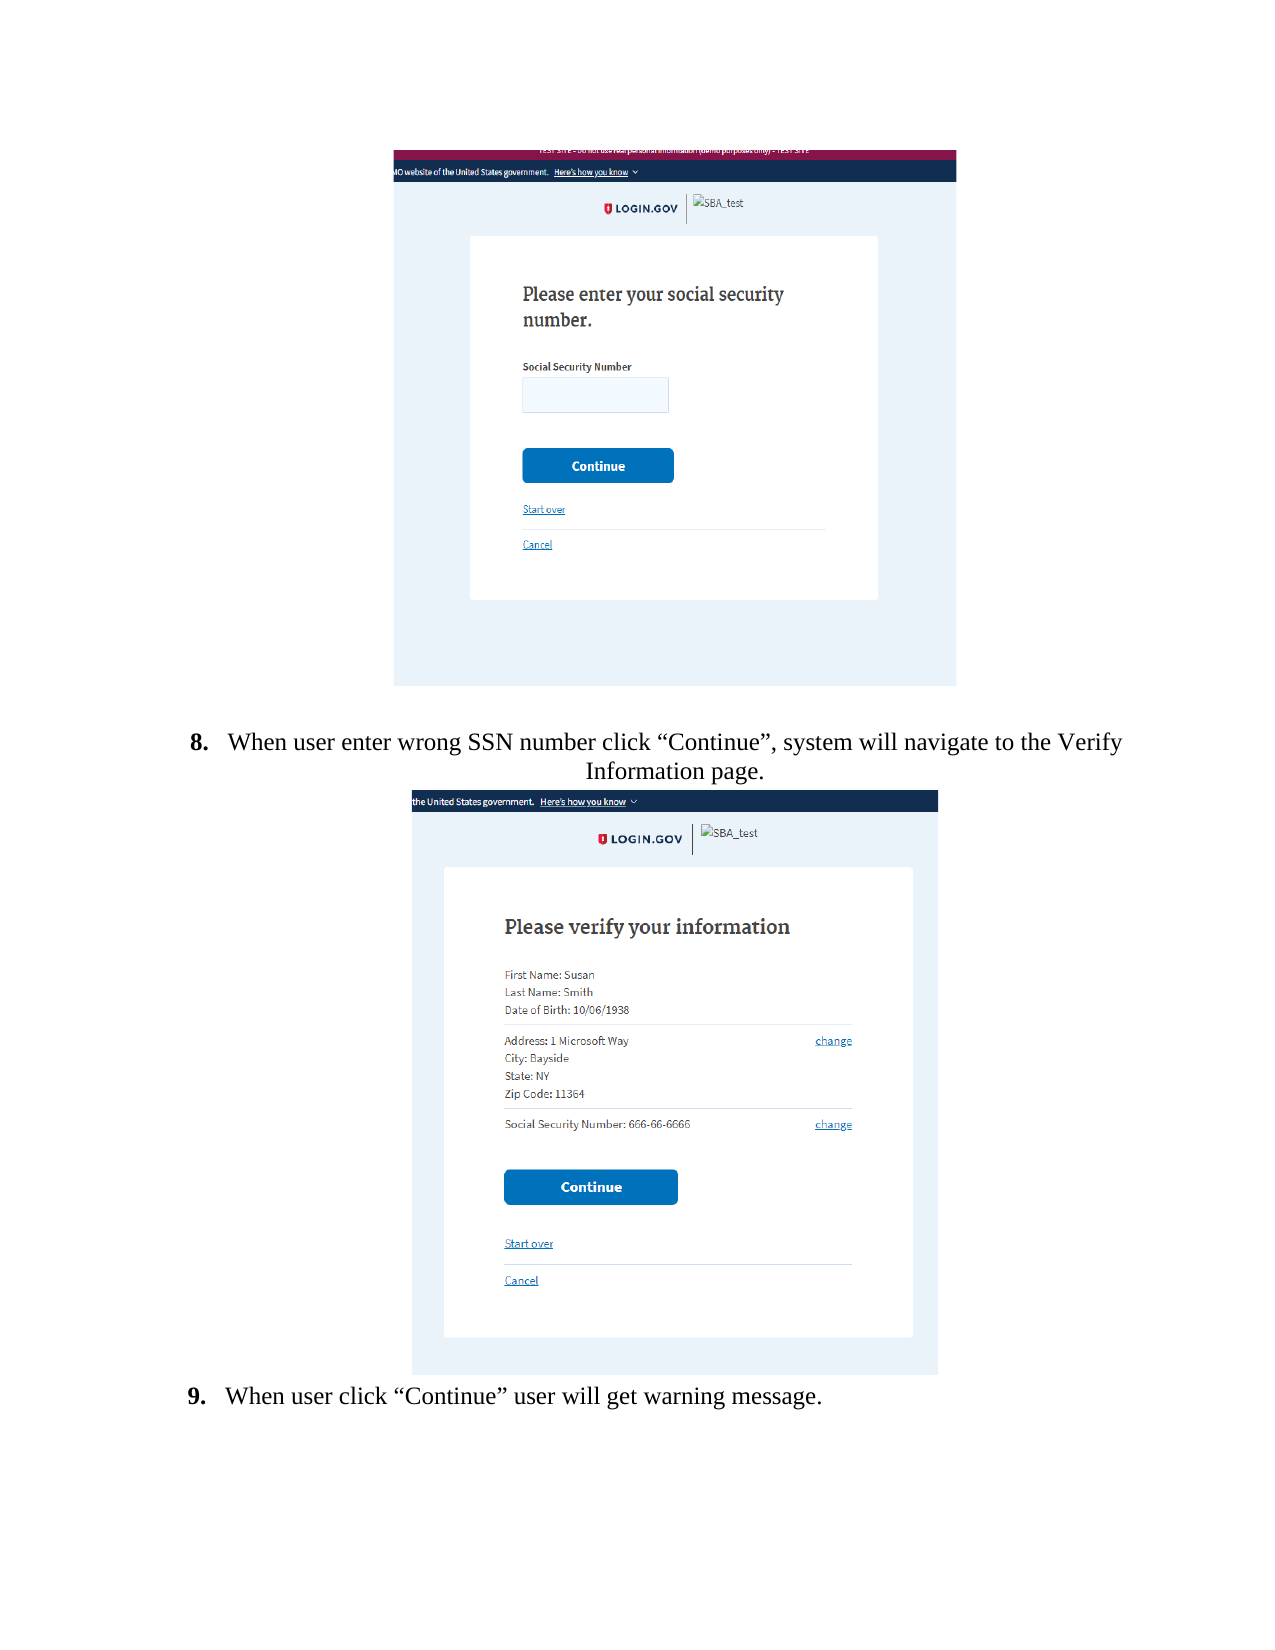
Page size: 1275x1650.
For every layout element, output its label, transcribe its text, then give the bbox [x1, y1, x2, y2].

list When user click “Continue” user will get warning message. [187, 1381, 1125, 1410]
picture [393, 150, 957, 686]
list When user enter wrong SSN number click “Continue”, system will navigate to the Verify Information page. [187, 727, 1125, 784]
picture [411, 790, 939, 1375]
